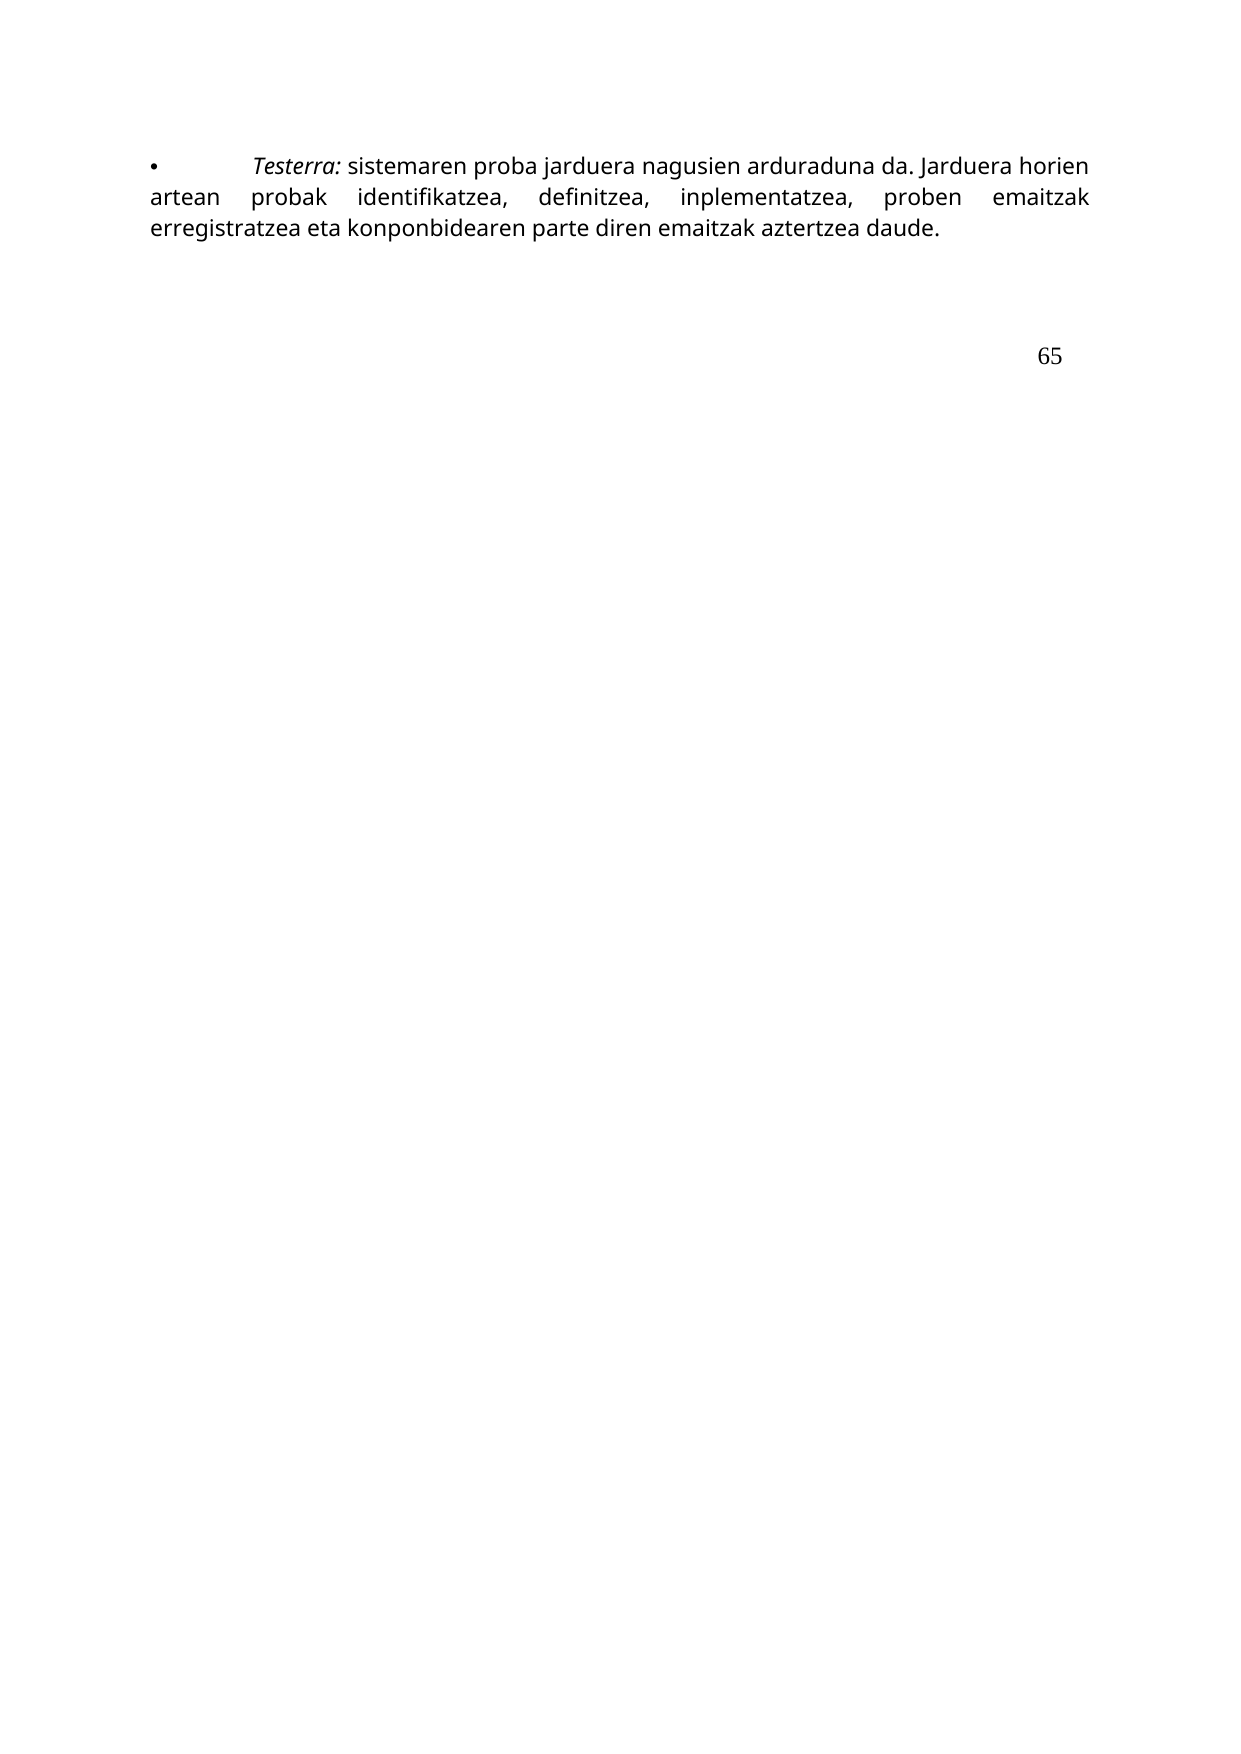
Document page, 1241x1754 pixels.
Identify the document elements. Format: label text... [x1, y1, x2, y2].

text 65 [1037, 341, 1090, 370]
list Testerra: sistemaren proba jarduera nagusien arduraduna da. Jarduera horien artean probak identifikatzea, definitzea, inplementatzea, proben emaitzak erregistratzea eta konponbidearen parte diren emaitzak aztertzea daude. [150, 150, 1090, 243]
